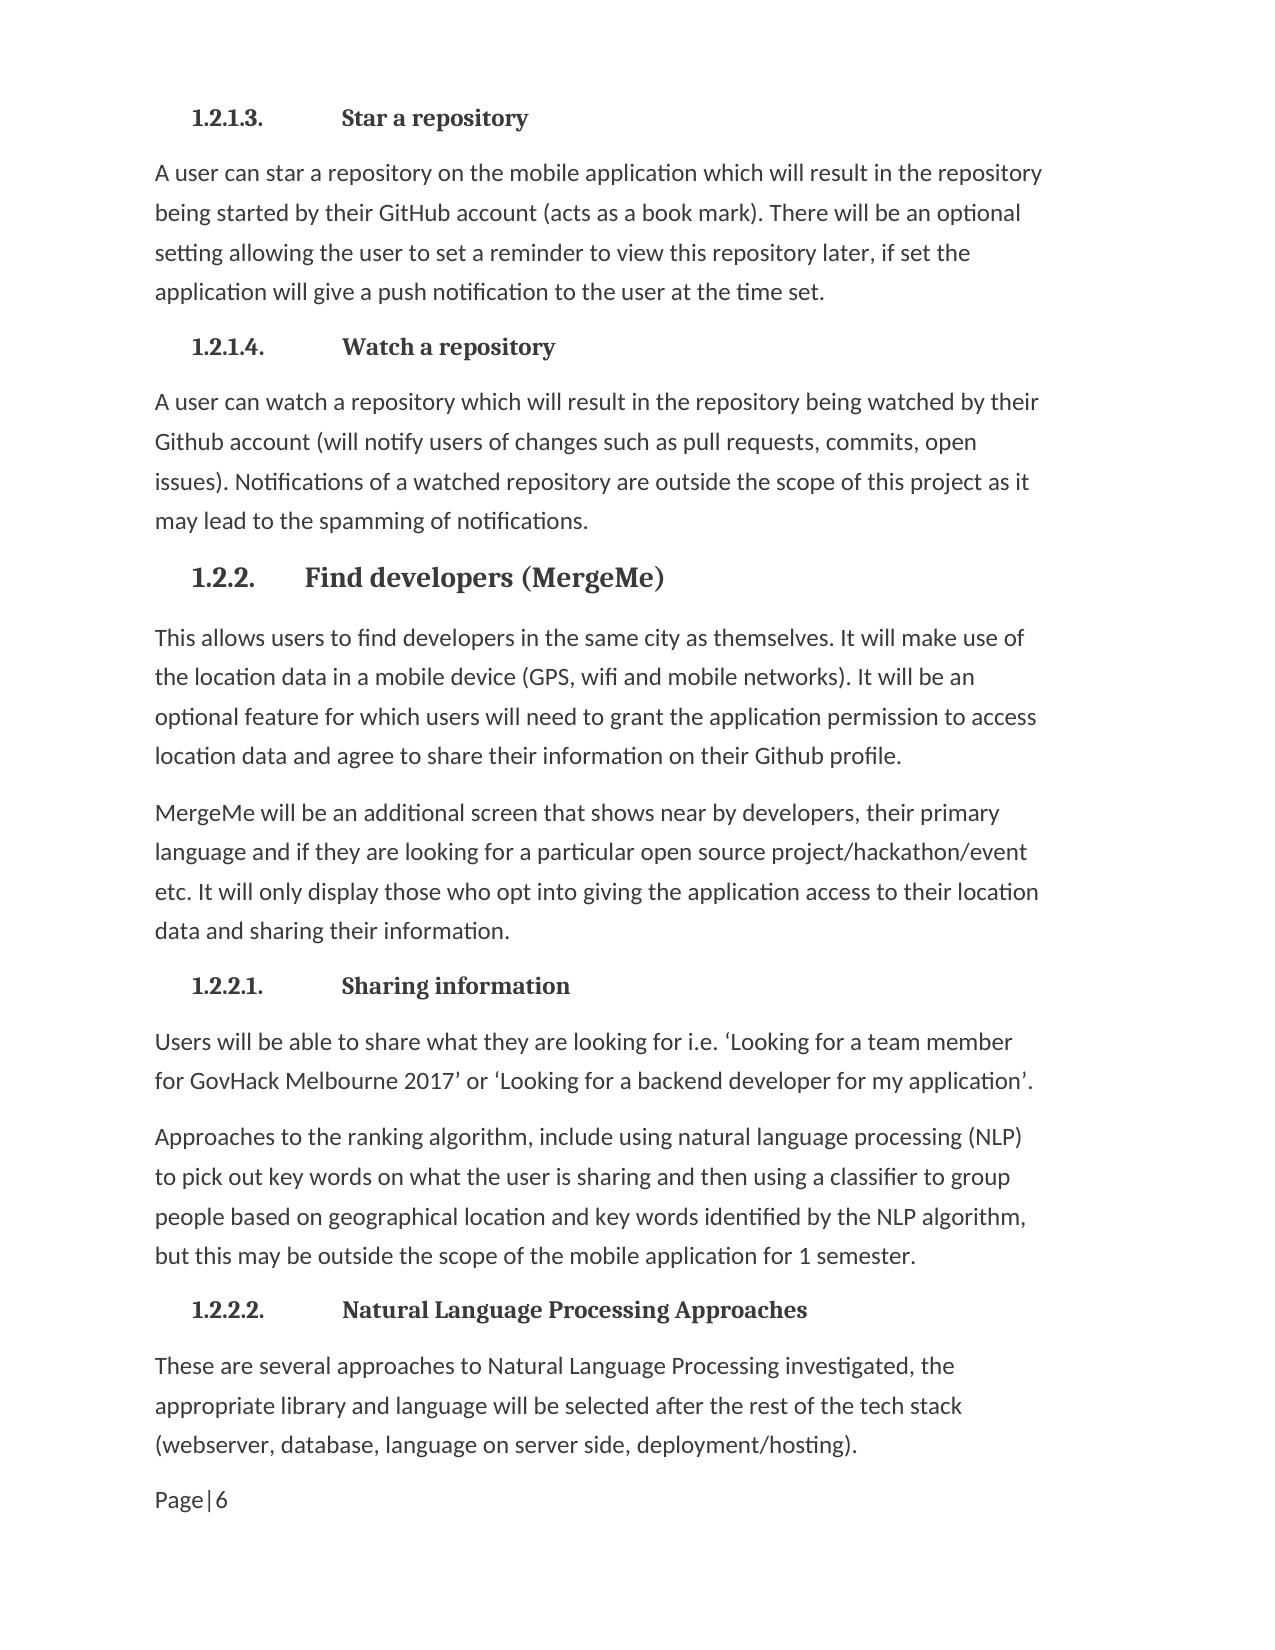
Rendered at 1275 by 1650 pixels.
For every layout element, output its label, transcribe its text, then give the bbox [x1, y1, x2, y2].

text Approaches to the ranking algorithm, include using natural language processing (NLP) to pick out key words on what the user is sharing and then using a classifier to group people based on geographical location and key words identified by the NLP algorithm, but this may be outside the scope of the mobile application for 1 semester. [154, 1121, 1048, 1271]
subtitle Find developers (MergeMe) [192, 561, 1048, 595]
text These are several approaches to Natural Language Processing investigated, the appropriate library and language will be selected after the rest of the tech stack (webserver, database, language on server side, deployment/hosting). [154, 1350, 1048, 1460]
text This allows users to find developers in the same city as themselves. It will make use of the location data in a mobile device (GPS, wifi and mobile networks). It will be an optional feature for which users will need to grant the application permission to access location data and agree to share their information on their Github profile. [154, 622, 1048, 771]
subtitle Sharing information [192, 972, 1048, 1000]
subtitle Watch a repository [192, 332, 1048, 361]
text A user can star a repository on the mobile application which will result in the repository being started by their GitHub account (acts as a book mark). There will be an optional setting allowing the user to set a reminder to view this repository later, if set the application will give a push notification to the user at the time set. [154, 157, 1048, 307]
text Users will be able to share what they are looking for i.e. ‘Looking for a team member for GovHack Melbourne 2017’ or ‘Looking for a backend developer for my application’. [154, 1026, 1048, 1096]
text MergeMe will be an additional screen that shows near by developers, their primary language and if they are looking for a particular open source project/hackathon/event etc. It will only display those who opt into giving the application access to their location data and sharing their information. [154, 797, 1048, 946]
subtitle Star a repository [192, 103, 1048, 132]
subtitle Natural Language Processing Approaches [192, 1296, 1048, 1325]
text A user can watch a repository which will result in the repository being watched by their Github account (will notify users of changes such as pull requests, commits, open issues). Notifications of a watched repository are outside the scope of this project as it may lead to the spamming of notifications. [154, 386, 1048, 536]
